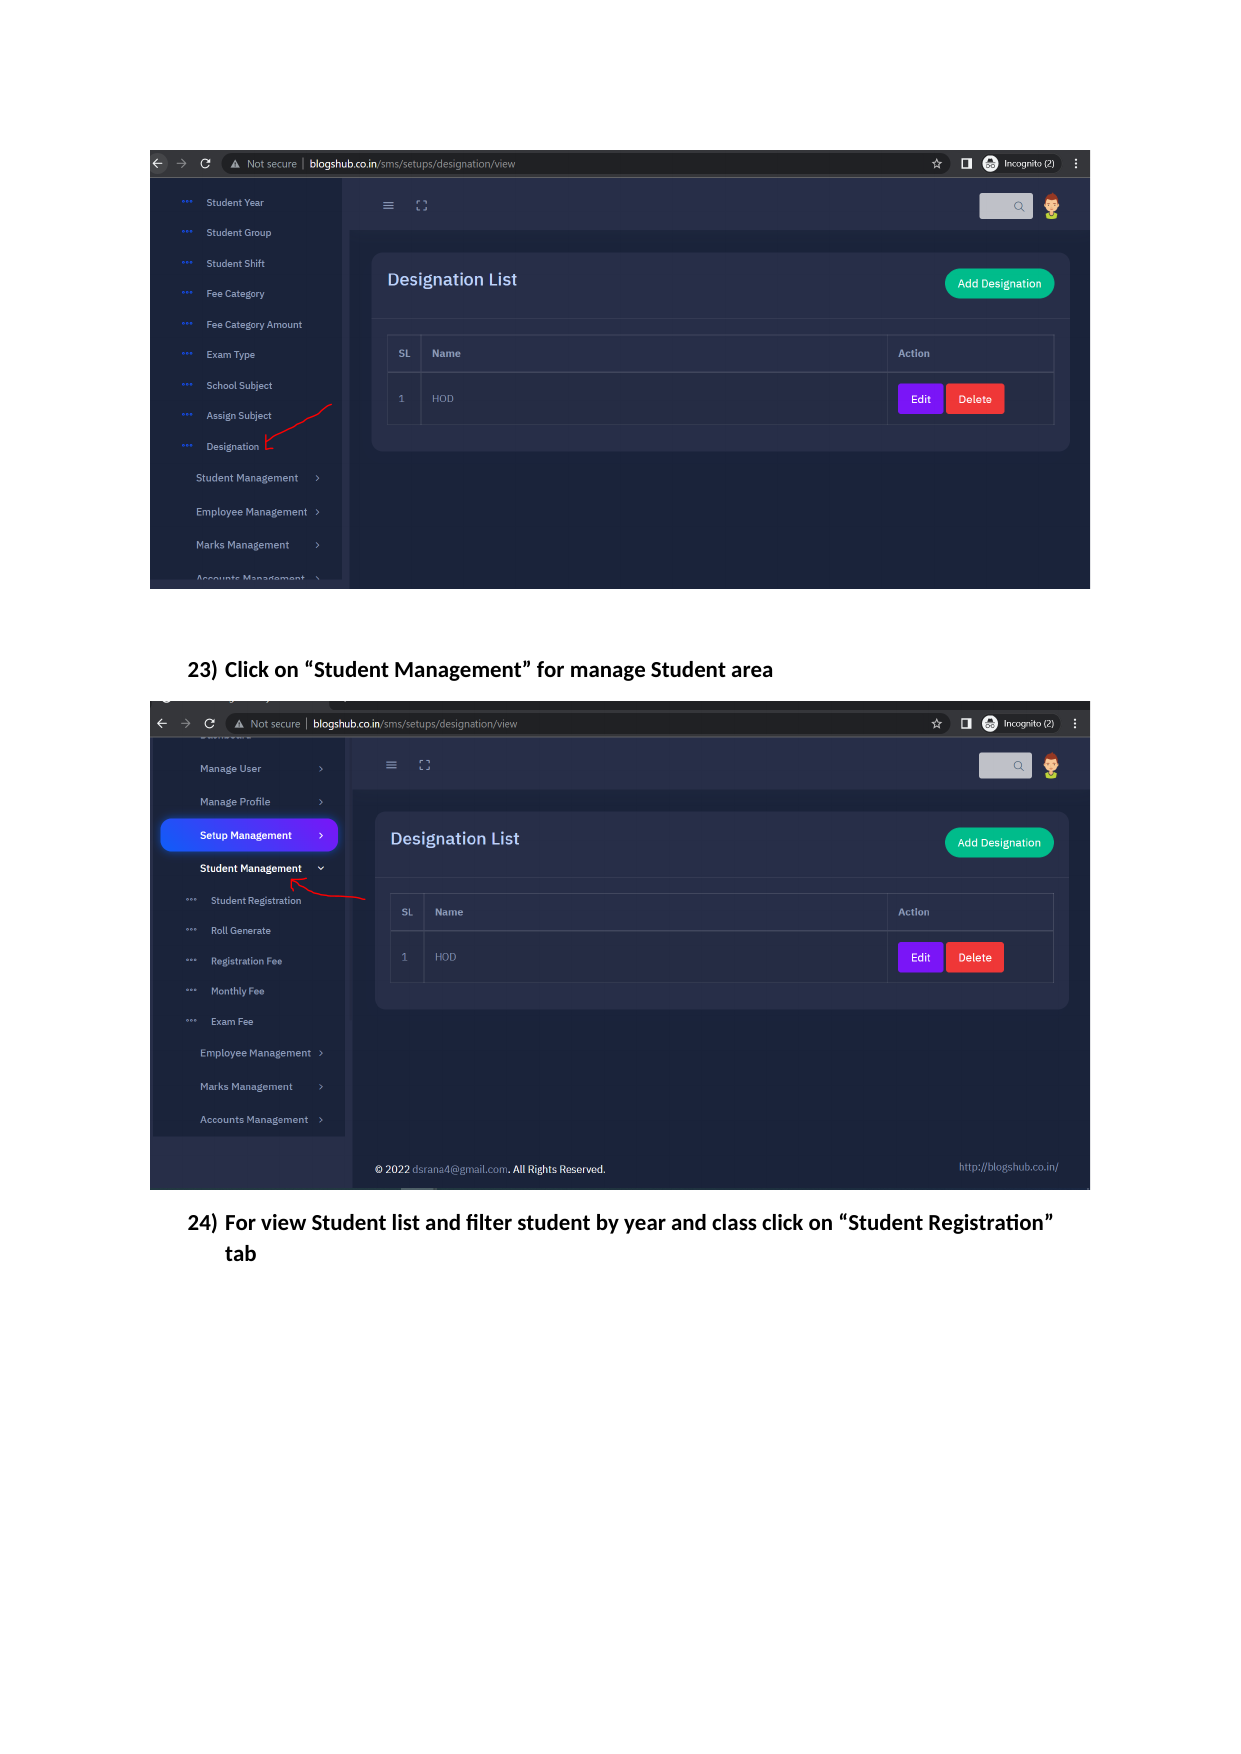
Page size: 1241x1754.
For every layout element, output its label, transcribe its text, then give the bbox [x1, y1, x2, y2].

picture [150, 150, 1091, 589]
list Click on “Student Management” for manage Student area [187, 655, 1090, 683]
picture [150, 701, 1091, 1190]
list For view Student list and filter student by year and class click on “Student Registration” tab [187, 1208, 1090, 1267]
